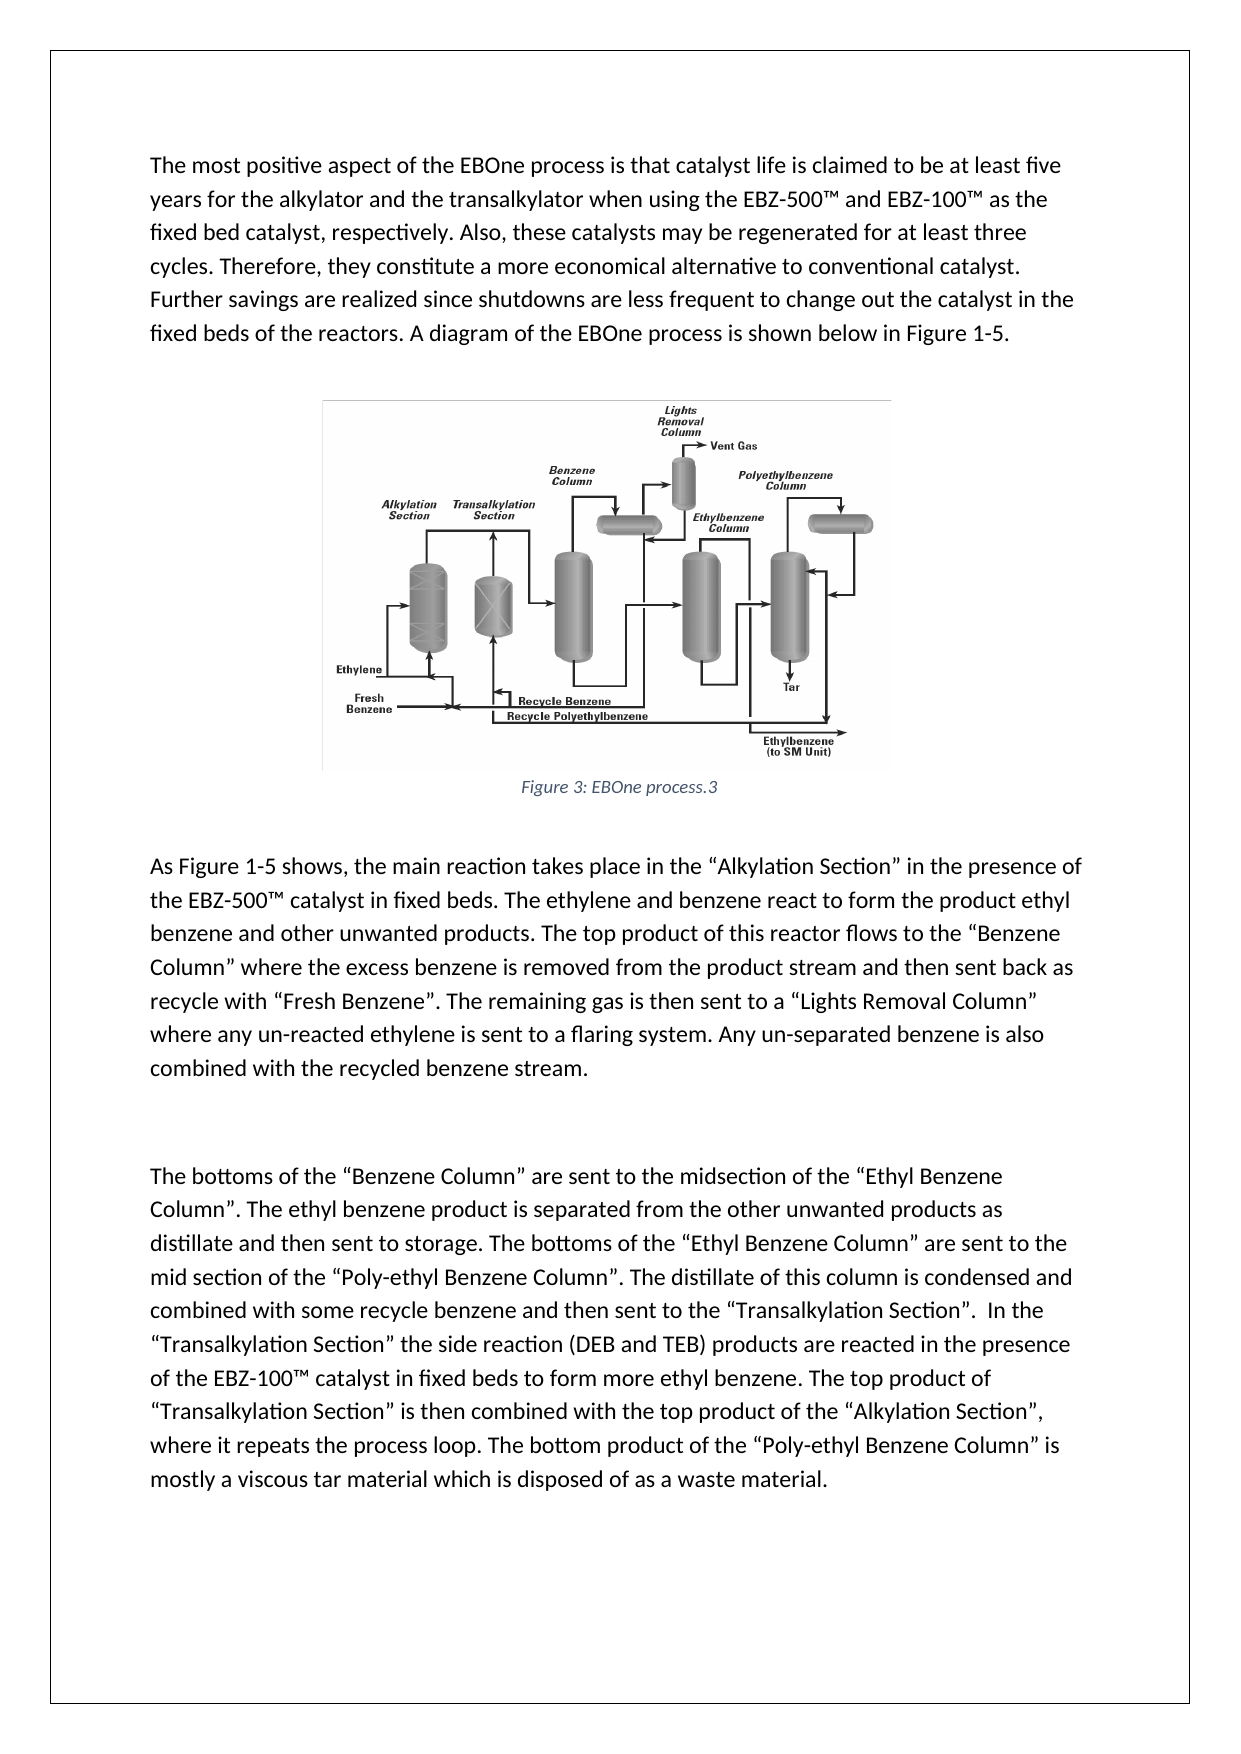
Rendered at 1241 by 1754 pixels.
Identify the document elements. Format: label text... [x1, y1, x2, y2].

picture [322, 400, 892, 771]
text As Figure 1-5 shows, the main reaction takes place in the “Alkylation Section” in the presence of the EBZ-500™ catalyst in fixed beds. The ethylene and benzene react to form the product ethyl benzene and other unwanted products. The top product of this reactor flows to the “Benzene Column” where the excess benzene is removed from the product stream and then sent back as recycle with “Fresh Benzene”. The remaining gas is then sent to a “Lights Removal Column” where any un-reacted ethylene is sent to a flaring system. Any un-separated benzene is also combined with the recycled benzene stream. [150, 851, 1087, 1082]
text The bottoms of the “Benzene Column” are sent to the midsection of the “Ethyl Benzene Column”. The ethyl benzene product is separated from the other unwanted products as distillate and then sent to storage. The bottoms of the “Ethyl Benzene Column” are sent to the mid section of the “Poly-ethyl Benzene Column”. The distillate of this column is condensed and combined with some recycle benzene and then sent to the “Transalkylation Section”. In the “Transalkylation Section” the side reaction (DEB and TEB) products are reacted in the presence of the EBZ-100™ catalyst in fixed beds to form more ethyl benzene. The top product of “Transalkylation Section” is then combined with the top product of the “Alkylation Section”, where it repeats the process loop. The bottom product of the “Poly-ethyl Benzene Column” is mostly a viscous tar material which is disposed of as a waste material. [150, 1161, 1087, 1493]
text The most positive aspect of the EBOne process is that catalyst life is claimed to be at least five years for the alkylator and the transalkylator when using the EBZ-500™ and EBZ-100™ as the fixed bed catalyst, respectively. Also, these catalysts may be regenerated for at least three cycles. Therefore, they constitute a more economical alternative to conventional catalyst. Further savings are realized since shutdowns are less frequent to change out the catalyst in the fixed beds of the reactors. A diagram of the EBOne process is shown below in Figure 1-5. [150, 150, 1087, 347]
text Figure 3: EBOne process.3 [150, 775, 1090, 798]
